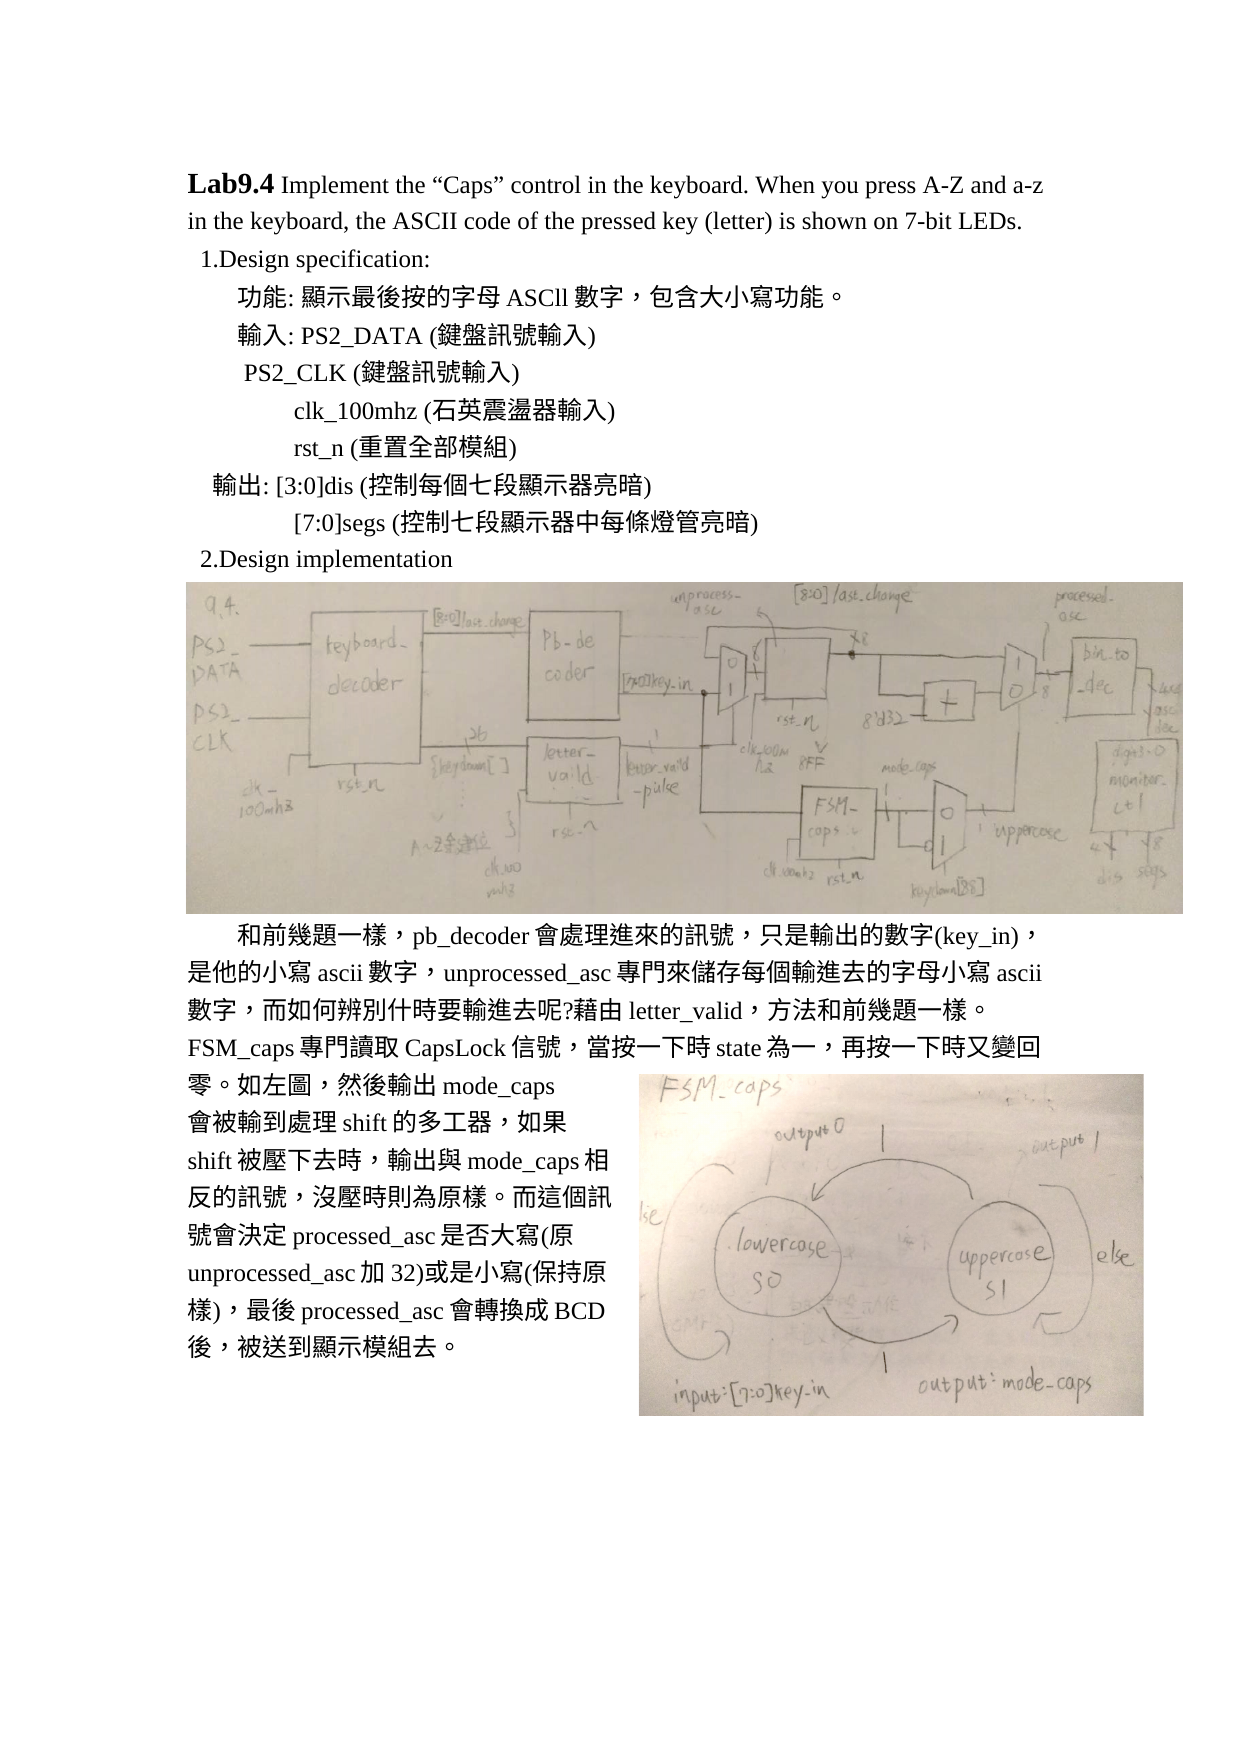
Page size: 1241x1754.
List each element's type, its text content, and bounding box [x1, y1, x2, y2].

text [7:0]segs (控制七段顯示器中每條燈管亮暗) [187, 502, 1053, 539]
text 1.Design specification: [187, 239, 1053, 277]
text PS2_CLK (鍵盤訊號輸入) [187, 352, 1053, 389]
text rst_n (重置全部模組) [187, 427, 1053, 464]
text 功能: 顯示最後按的字母ASCll 數字，包含大小寫功能。 [187, 277, 1053, 314]
text 和前幾題一樣，pb_decoder會處理進來的訊號，只是輸出的數字(key_in)，是他的小寫ascii數字，unprocessed_asc專門來儲存每個輸進去的字母小寫ascii數字，而如何辨別什時要輸進去呢?藉由letter_valid，方法和前幾題一樣。FSM_caps專門讀取CapsLock信號，當按一下時state為一，再按一下時又變回零。如左圖，然後輸出mode_caps [187, 914, 1053, 1102]
text 2.Design implementation [187, 539, 1053, 577]
picture [639, 1074, 1143, 1416]
text 輸出: [3:0]dis (控制每個七段顯示器亮暗) [187, 464, 1053, 502]
text 會被輸到處理shift的多工器，如果shift被壓下去時，輸出與mode_caps相反的訊號，沒壓時則為原樣。而這個訊號會決定processed_asc是否大寫(原unprocessed_asc加32)或是小寫(保持原樣)，最後processed_asc會轉換成BCD後，被送到顯示模組去。 [187, 1102, 638, 1364]
text 輸入: PS2_DATA (鍵盤訊號輸入) [187, 314, 1053, 352]
text Lab9.4 Implement the “Caps” control in the keyboard. When you press A-Z and a-z in the keyboard, the ASCII code of the pressed key (letter) is shown on 7-bit LEDs. [187, 164, 1053, 239]
text clk_100mhz (石英震盪器輸入) [187, 389, 1053, 427]
picture [187, 582, 1182, 914]
